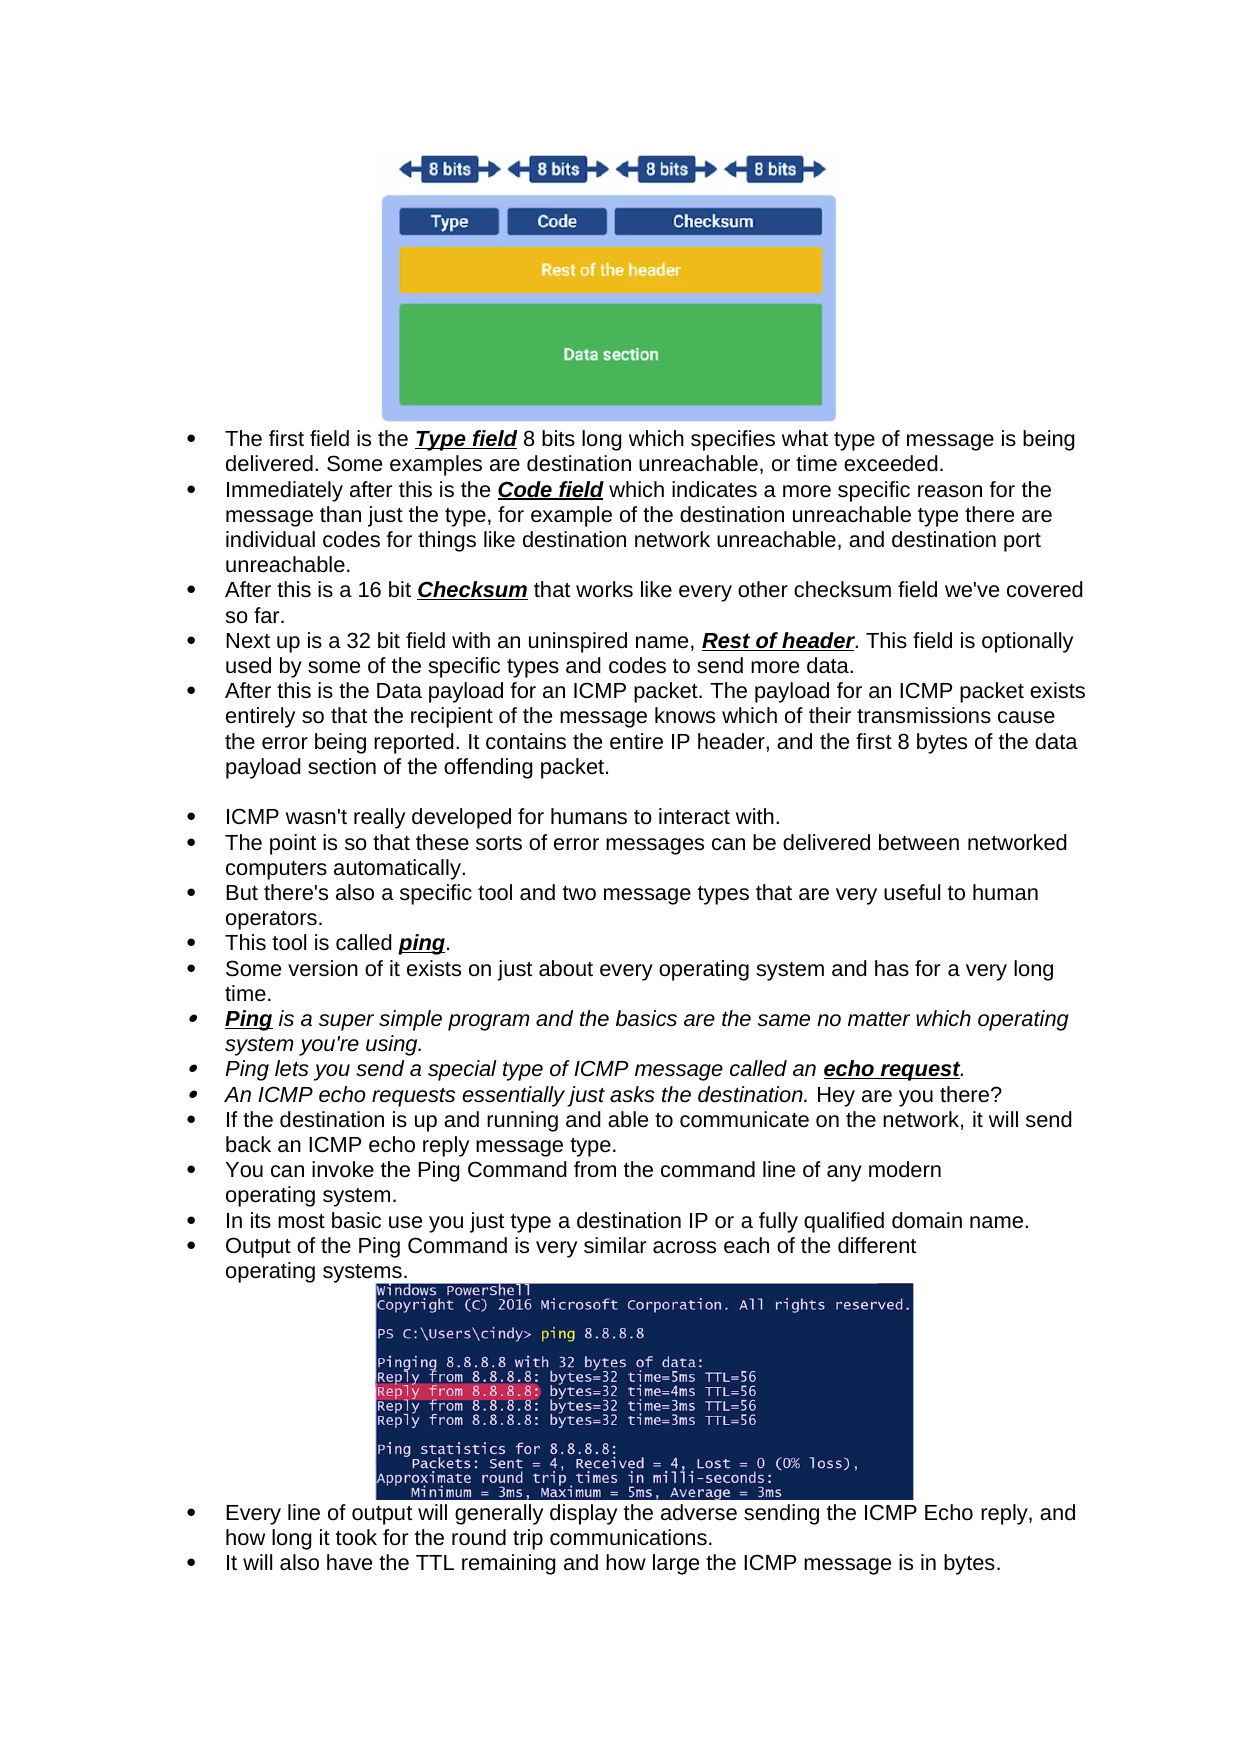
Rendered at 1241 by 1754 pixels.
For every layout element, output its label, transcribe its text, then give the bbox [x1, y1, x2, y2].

list After this is a 16 bit Checksum that works like every other checksum field we've covered so far. [187, 577, 1090, 628]
list ICMP wasn't really developed for humans to interact with. [187, 804, 1090, 829]
list In its most basic use you just type a destination IP or a fully qualified domain name. [187, 1208, 1090, 1233]
list Ping lets you send a special type of ICMP message called an echo request. [187, 1056, 1090, 1082]
list After this is the Data payload for an ICMP packet. The payload for an ICMP packet exists entirely so that the recipient of the message knows which of their transmissions cause the error being reported. It contains the entire IP header, and the first 8 bytes of the data payload section of the offending packet. [187, 678, 1090, 779]
list Next up is a 32 bit field with an uninspired name, Rest of header. This field is optionally used by some of the specific types and codes to send more data. [187, 628, 1090, 678]
list But there's also a specific tool and two message types that are very useful to human operators. [187, 880, 1090, 930]
list Some version of it exists on just about every operating system and has for a very long time. [187, 956, 1090, 1006]
list Ping is a super simple program and the basics are the same no matter which operating system you're using. [187, 1006, 1090, 1056]
picture [375, 1283, 914, 1500]
picture [375, 150, 842, 427]
list You can invoke the Ping Command from the command line of any modern operating system. [187, 1157, 1090, 1208]
list It will also have the TTL remaining and how large the ICMP message is in bytes. [187, 1550, 1090, 1575]
list Every line of output will generally display the adverse sending the ICMP Echo reply, and how long it took for the round trip communications. [187, 1499, 1090, 1550]
list If the destination is up and running and able to communicate on the network, it will send back an ICMP echo reply message type. [187, 1107, 1090, 1157]
list Output of the Ping Command is very similar across each of the different operating systems. [187, 1233, 1090, 1283]
list Immediately after this is the Code field which indicates a more specific reason for the message than just the type, for example of the destination unreachable type there are individual codes for things like destination network unreachable, and destination port unreachable. [187, 477, 1090, 577]
list An ICMP echo requests essentially just asks the destination. Hey are you there? [187, 1082, 1090, 1107]
list The first field is the Type field 8 bits long which specifies what type of message is being delivered. Some examples are destination unreachable, or time exceeded. [187, 426, 1090, 477]
list The point is so that these sorts of error messages can be delivered between networked computers automatically. [187, 829, 1090, 880]
list This tool is called ping. [187, 930, 1090, 956]
